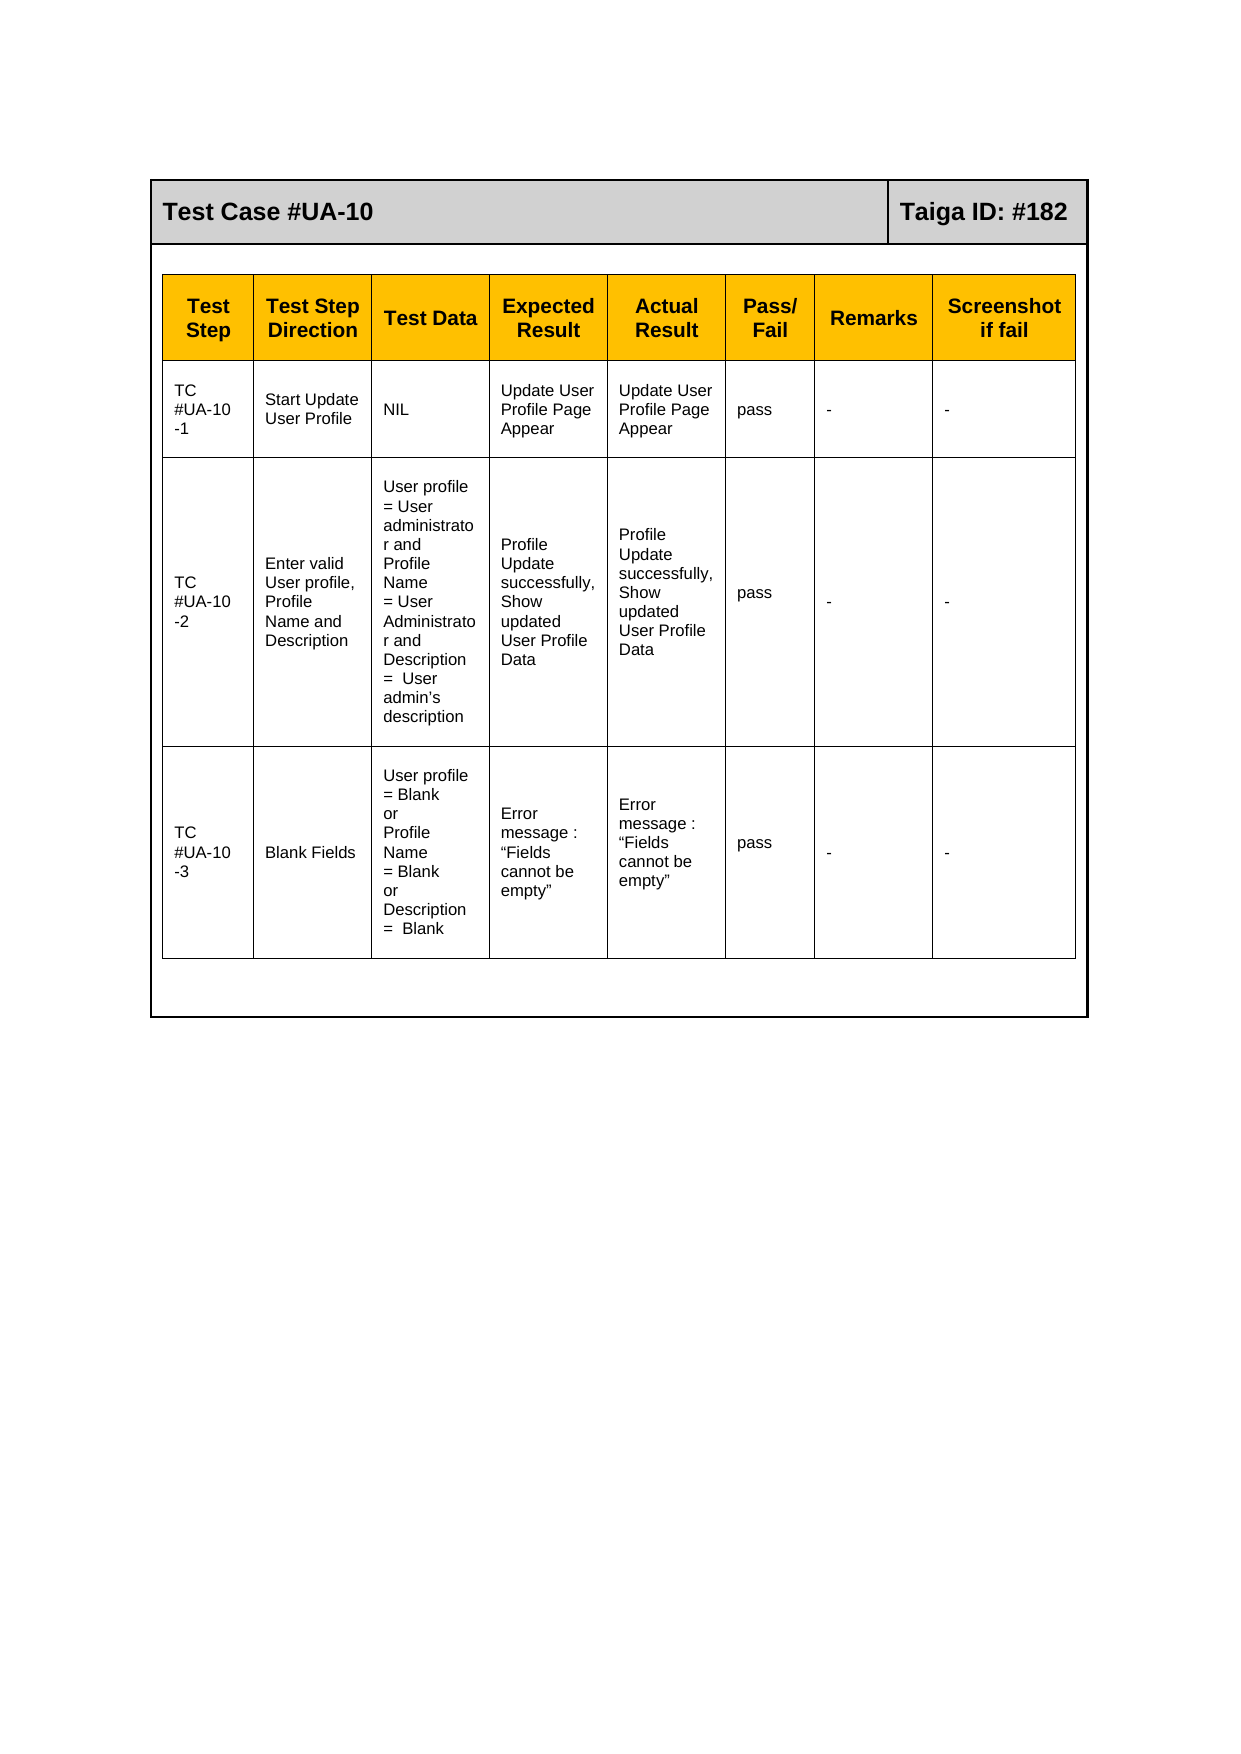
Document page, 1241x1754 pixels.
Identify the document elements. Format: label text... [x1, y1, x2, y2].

table_cell [152, 245, 1086, 1016]
table_header Taiga ID: #182 [889, 181, 1086, 243]
table_header Test Case #UA-10 [152, 181, 887, 243]
